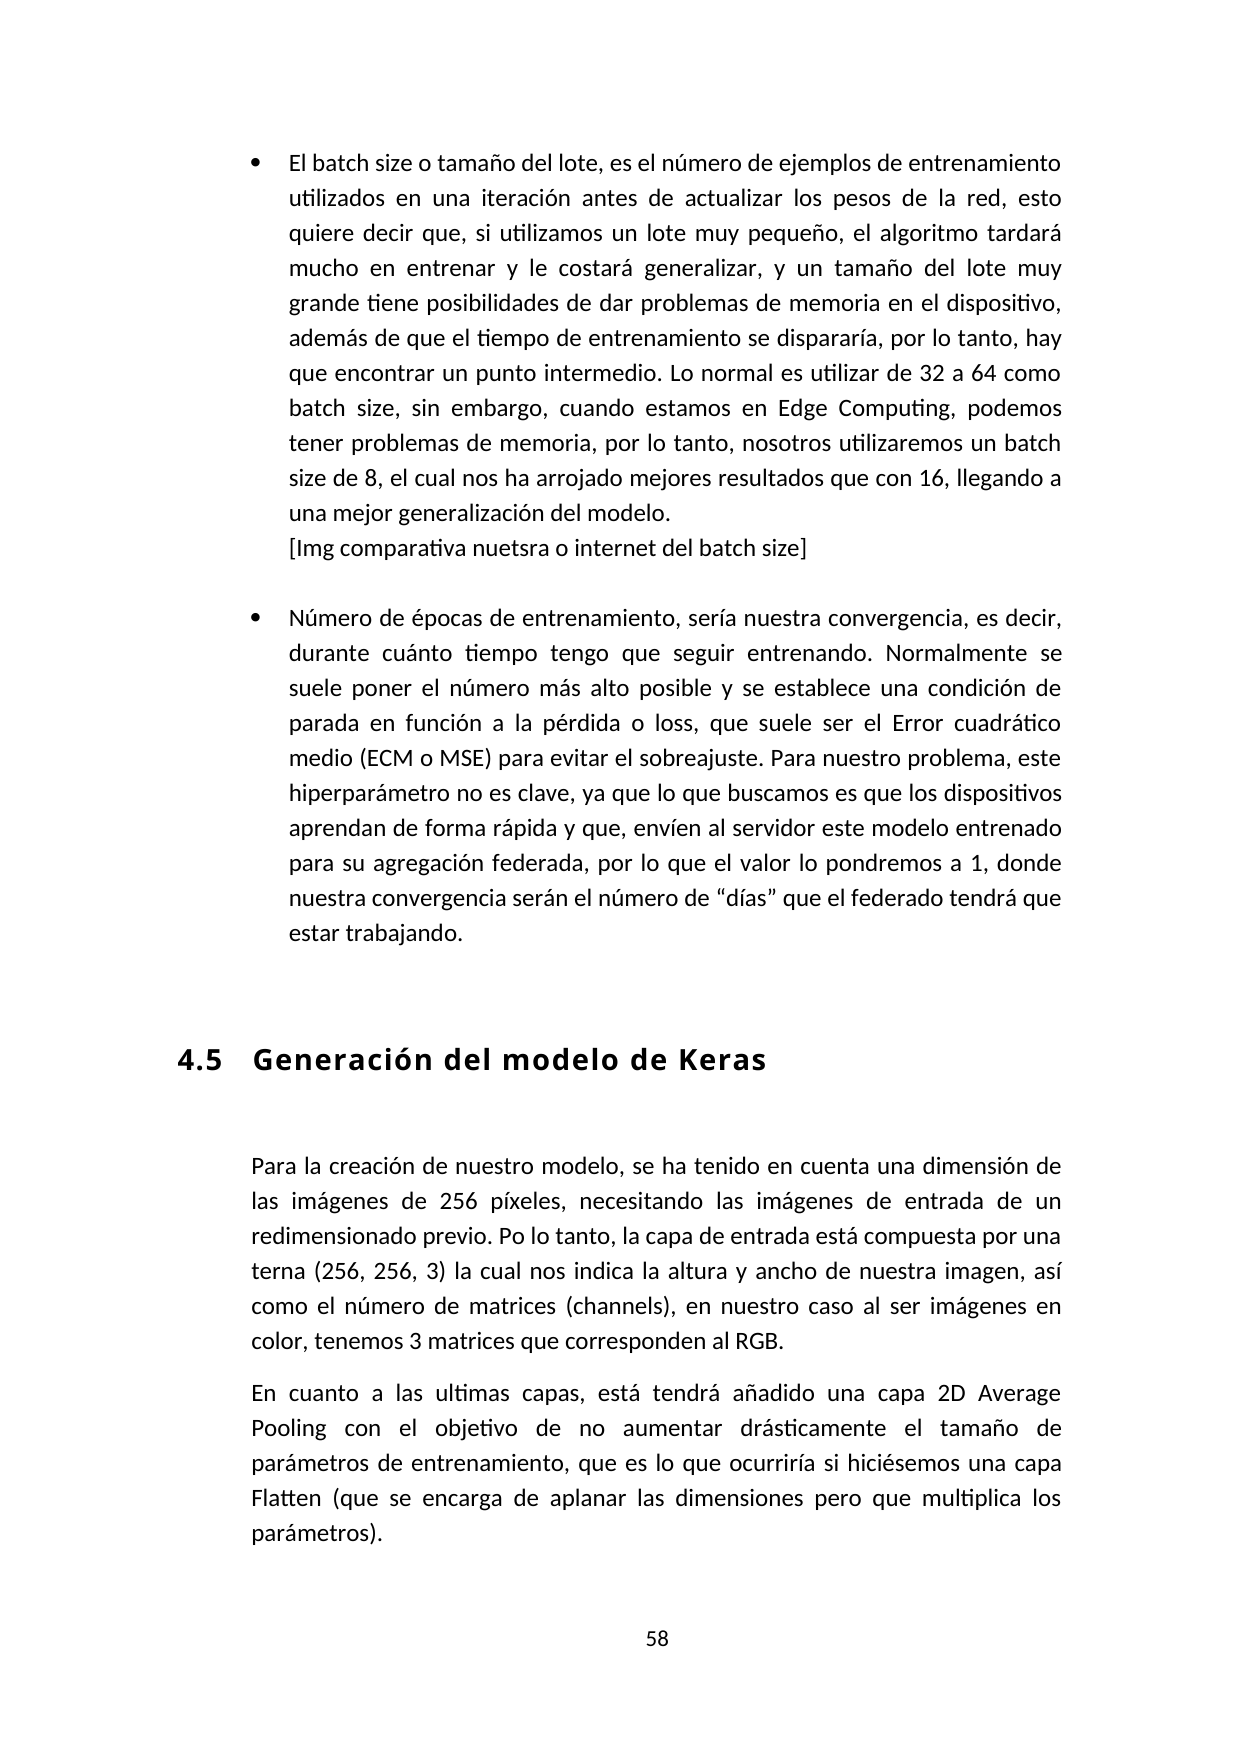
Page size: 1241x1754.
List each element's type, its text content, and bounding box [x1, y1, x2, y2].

list El batch size o tamaño del lote, es el número de ejemplos de entrenamiento utilizados en una iteración antes de actualizar los pesos de la red, esto quiere decir que, si utilizamos un lote muy pequeño, el algoritmo tardará mucho en entrenar y le costará generalizar, y un tamaño del lote muy grande tiene posibilidades de dar problemas de memoria en el dispositivo, además de que el tiempo de entrenamiento se dispararía, por lo tanto, hay que encontrar un punto intermedio. Lo normal es utilizar de 32 a 64 como batch size, sin embargo, cuando estamos en Edge Computing, podemos tener problemas de memoria, por lo tanto, nosotros utilizaremos un batch size de 8, el cual nos ha arrojado mejores resultados que con 16, llegando a una mejor generalización del modelo. [251, 148, 1063, 528]
text En cuanto a las ultimas capas, está tendrá añadido una capa 2D Average Pooling con el objetivo de no aumentar drásticamente el tamaño de parámetros de entrenamiento, que es lo que ocurriría si hiciésemos una capa Flatten (que se encarga de aplanar las dimensiones pero que multiplica los parámetros). [251, 1377, 1063, 1548]
text Para la creación de nuestro modelo, se ha tenido en cuenta una dimensión de las imágenes de 256 píxeles, necesitando las imágenes de entrada de un redimensionado previo. Po lo tanto, la capa de entrada está compuesta por una terna (256, 256, 3) la cual nos indica la altura y ancho de nuestra imagen, así como el número de matrices (channels), en nuestro caso al ser imágenes en color, tenemos 3 matrices que corresponden al RGB. [251, 1150, 1063, 1356]
list [Img comparativa nuetsra o internet del batch size] [288, 533, 1063, 563]
text Generación del modelo de Keras [177, 1039, 1063, 1079]
list Número de épocas de entrenamiento, sería nuestra convergencia, es decir, durante cuánto tiempo tengo que seguir entrenando. Normalmente se suele poner el número más alto posible y se establece una condición de parada en función a la pérdida o loss, que suele ser el Error cuadrático medio (ECM o MSE) para evitar el sobreajuste. Para nuestro problema, este hiperparámetro no es clave, ya que lo que buscamos es que los dispositivos aprendan de forma rápida y que, envíen al servidor este modelo entrenado para su agregación federada, por lo que el valor lo pondremos a 1, donde nuestra convergencia serán el número de “días” que el federado tendrá que estar trabajando. [251, 603, 1063, 948]
